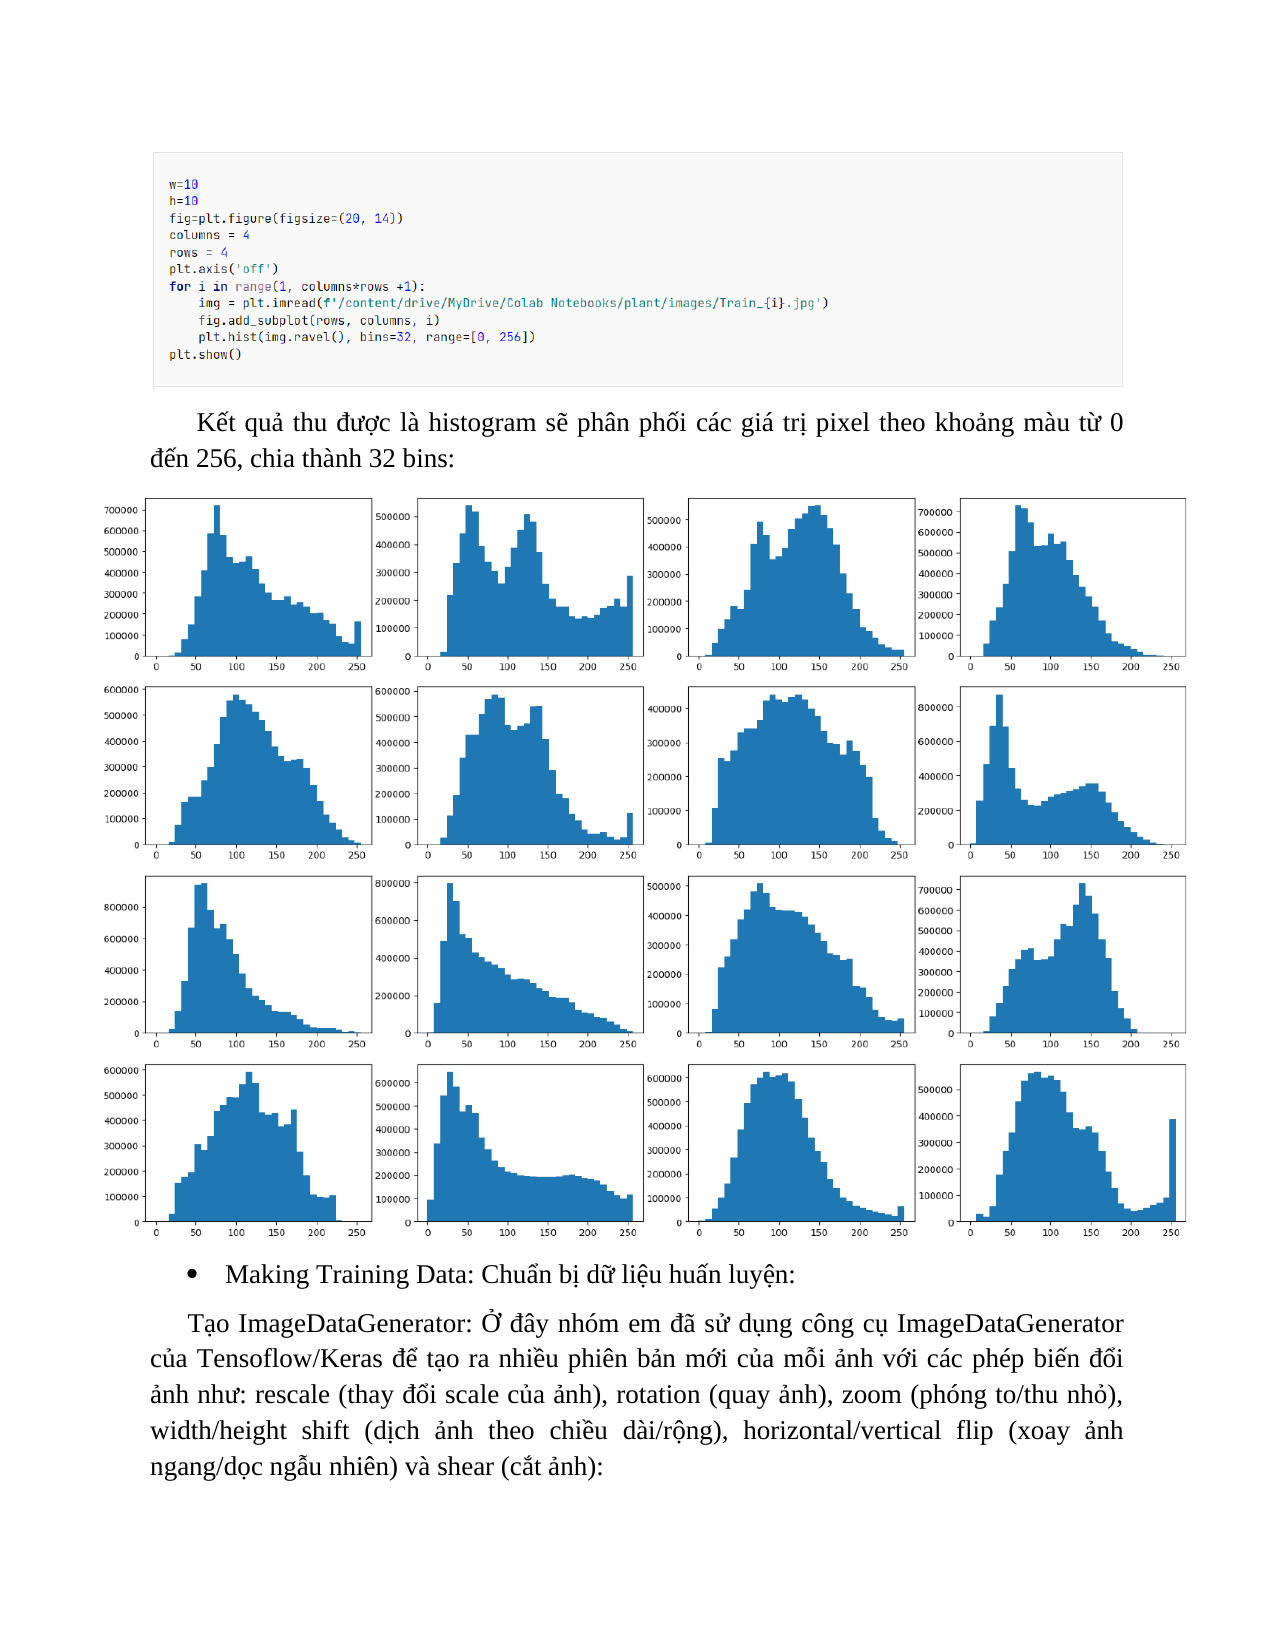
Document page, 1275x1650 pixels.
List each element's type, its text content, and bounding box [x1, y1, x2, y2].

text Kết quả thu được là histogram sẽ phân phối các giá trị pixel theo khoảng màu từ 0 đến 256, chia thành 32 bins: [150, 406, 1125, 473]
picture [93, 490, 1193, 1242]
list Making Training Data: Chuẩn bị dữ liệu huấn luyện: [187, 1258, 1125, 1289]
text Tạo ImageDataGenerator: Ở đây nhóm em đã sử dụng công cụ ImageDataGenerator của Tensoflow/Keras để tạo ra nhiều phiên bản mới của mỗi ảnh với các phép biến đổi ảnh như: rescale (thay đổi scale của ảnh), rotation (quay ảnh), zoom (phóng to/thu nhỏ), width/height shift (dịch ảnh theo chiều dài/rộng), horizontal/vertical flip (xoay ảnh ngang/dọc ngẫu nhiên) và shear (cắt ảnh): [150, 1307, 1125, 1481]
picture [150, 150, 1125, 390]
